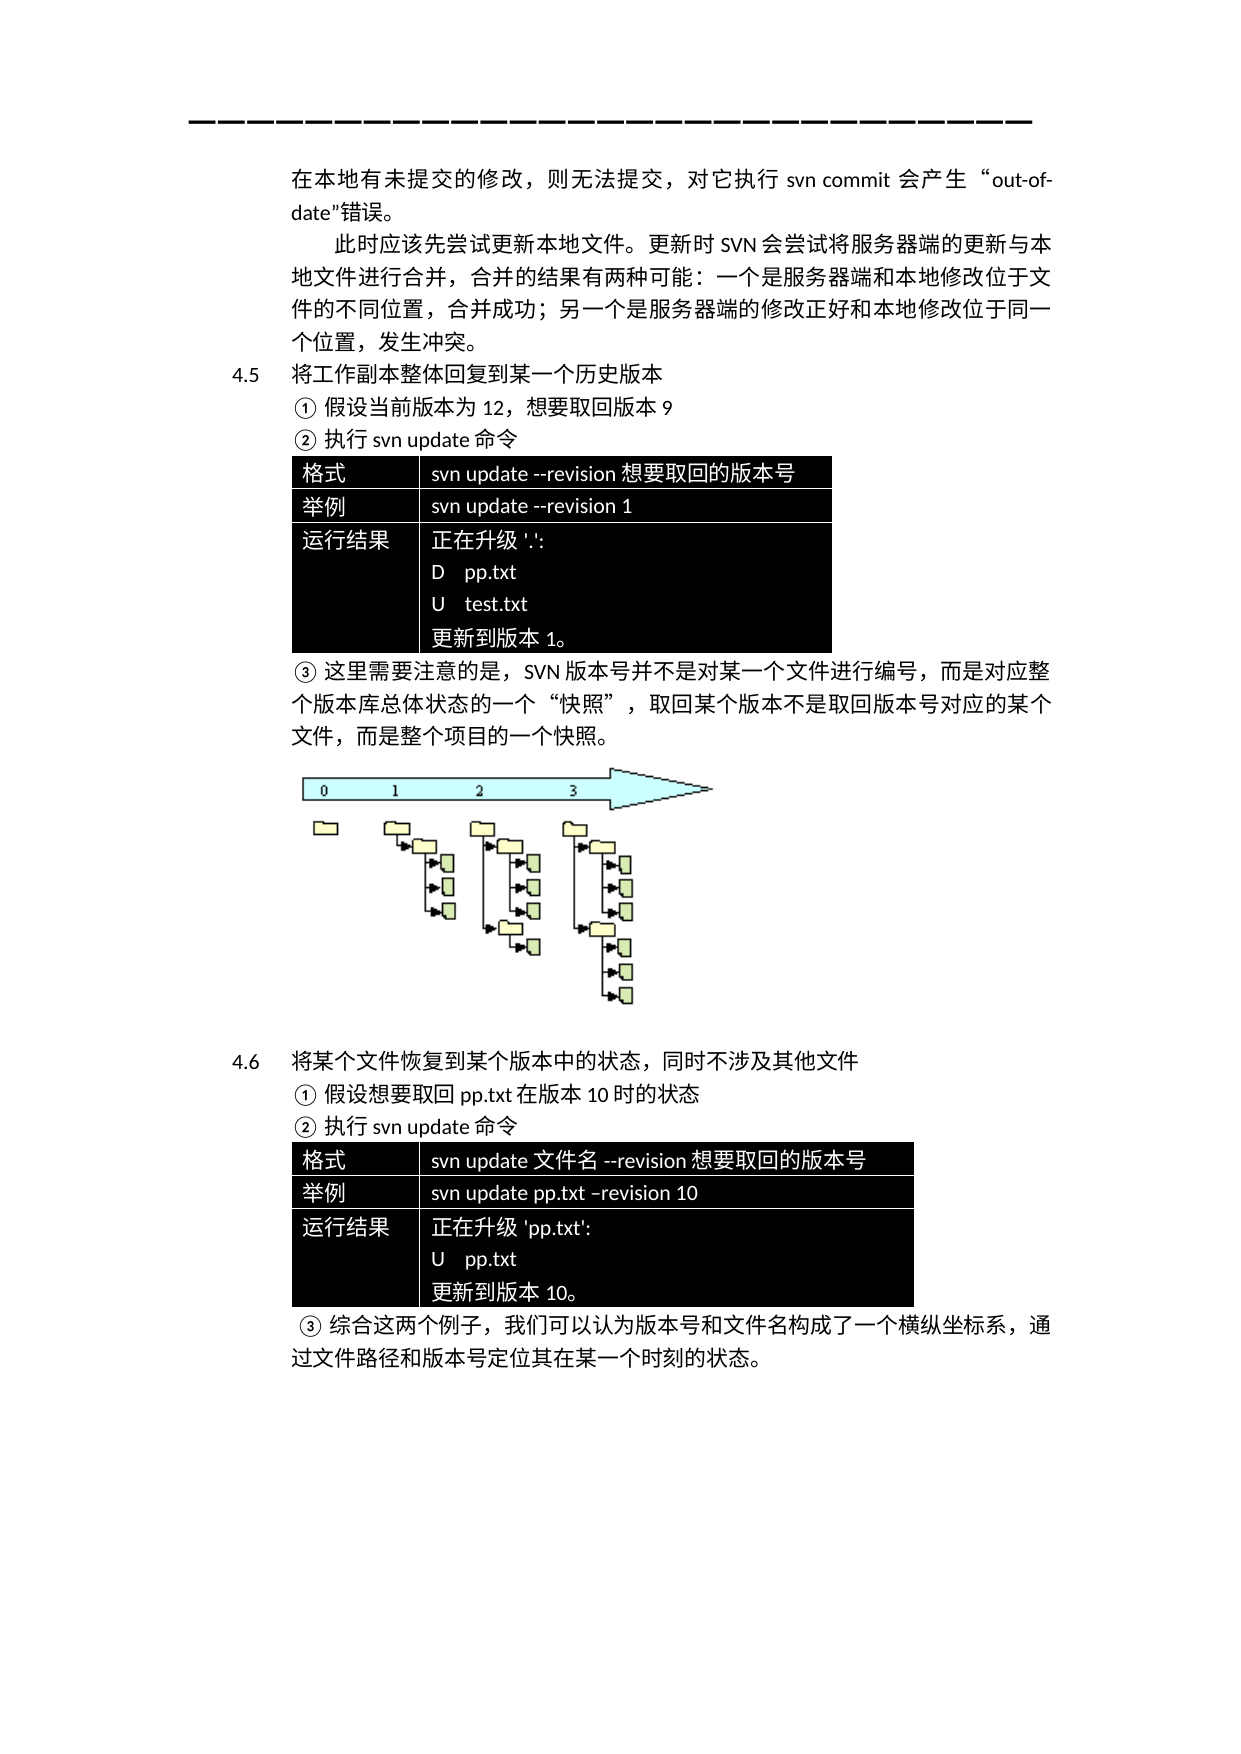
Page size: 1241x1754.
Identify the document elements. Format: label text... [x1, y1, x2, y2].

table_header svn update --revision 想要取回的版本号 [420, 456, 832, 488]
table_cell 正在升级 'pp.txt': U pp.txt 更新到版本 10。 [420, 1209, 914, 1307]
table_cell 举例 [292, 1176, 419, 1208]
table_header svn update 文件名 --revision 想要取回的版本号 [420, 1142, 914, 1175]
list ①假设当前版本为12，想要取回版本9 [291, 389, 1053, 422]
list ①假设想要取回pp.txt在版本10时的状态 [291, 1076, 1053, 1109]
list ③综合这两个例子，我们可以认为版本号和文件名构成了一个横纵坐标系，通过文件路径和版本号定位其在某一个时刻的状态。 [291, 1308, 1053, 1373]
table_cell svn update --revision 1 [420, 489, 832, 522]
list ②执行svn update命令 [291, 1109, 1053, 1141]
list 此时应该先尝试更新本地文件。更新时SVN会尝试将服务器端的更新与本地文件进行合并，合并的结果有两种可能：一个是服务器端和本地修改位于文件的不同位置，合并成功；另一个是服务器端的修改正好和本地修改位于同一个位置，发生冲突。 [291, 227, 1053, 357]
list 将某个文件恢复到某个版本中的状态，同时不涉及其他文件 [232, 1044, 1053, 1076]
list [291, 162, 1053, 227]
table_cell 运行结果 [292, 1209, 419, 1307]
table_cell 正在升级 '.': D pp.txt U test.txt 更新到版本 1。 [420, 523, 832, 653]
table_header 格式 [292, 1142, 419, 1175]
table_header 格式 [292, 456, 419, 488]
picture [290, 751, 721, 1017]
list ③这里需要注意的是，SVN版本号并不是对某一个文件进行编号，而是对应整个版本库总体状态的一个“快照”，取回某个版本不是取回版本号对应的某个文件，而是整个项目的一个快照。 [291, 654, 1053, 751]
table_cell svn update pp.txt –revision 10 [420, 1176, 914, 1208]
table_cell 举例 [292, 489, 419, 522]
table_cell 运行结果 [292, 523, 419, 653]
list 将工作副本整体回复到某一个历史版本 [232, 357, 1053, 389]
list ②执行svn update命令 [291, 422, 1053, 454]
